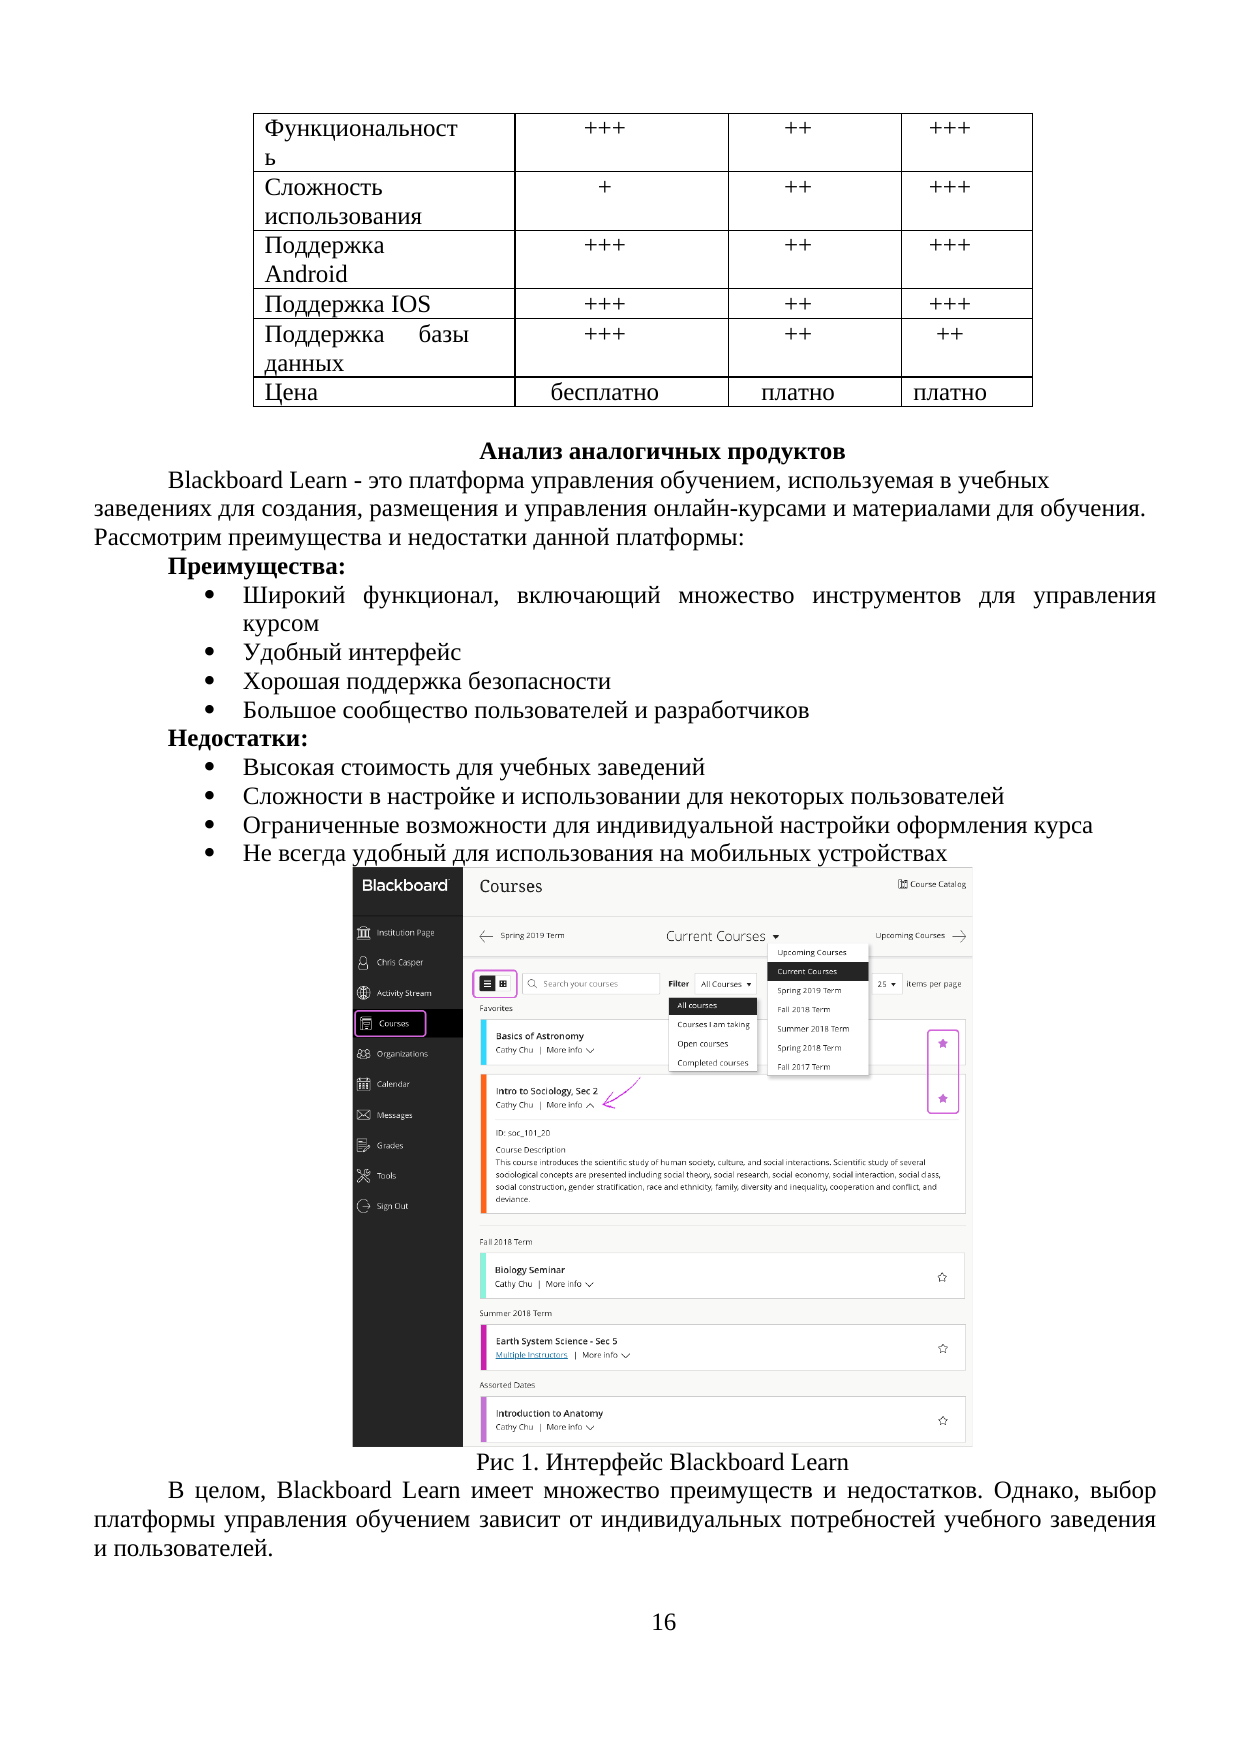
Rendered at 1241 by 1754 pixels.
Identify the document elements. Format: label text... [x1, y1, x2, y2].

table_cell Поддержка Android [254, 231, 514, 288]
list Сложности в настройке и использовании для некоторых пользователей [205, 781, 1157, 810]
table_cell +++ [902, 114, 1032, 171]
text Преимущества: [94, 551, 1157, 580]
table_cell ++ [729, 172, 901, 229]
table_cell Поддержка базы данных [254, 319, 514, 376]
table_cell ++ [729, 231, 901, 288]
list Высокая стоимость для учебных заведений [205, 752, 1157, 781]
table_cell ++ [902, 319, 1032, 376]
list Хорошая поддержка безопасности [205, 666, 1157, 695]
list Ограниченные возможности для индивидуальной настройки оформления курса [205, 810, 1157, 838]
list Большое сообщество пользователей и разработчиков [205, 695, 1157, 723]
table_cell платно [902, 378, 1032, 406]
table_cell +++ [516, 231, 728, 288]
table_cell Функциональность [254, 114, 514, 171]
table_cell +++ [516, 289, 728, 318]
picture [352, 867, 973, 1447]
table_cell платно [729, 378, 901, 406]
table_cell +++ [516, 114, 728, 171]
list Не всегда удобный для использования на мобильных устройствах [205, 838, 1157, 867]
table_cell +++ [902, 289, 1032, 318]
list Широкий функционал, включающий множество инструментов для управления курсом [205, 580, 1157, 637]
table_cell бесплатно [516, 378, 728, 406]
text Анализ аналогичных продуктов [94, 436, 1157, 465]
table_cell +++ [516, 319, 728, 376]
text Рис 1. Интерфейс Blackboard Learn [94, 1447, 1157, 1476]
table_cell +++ [902, 172, 1032, 229]
text Blackboard Learn - это платформа управления обучением, используемая в учебных заведениях для создания, размещения и управления онлайн-курсами и материалами для обучения. Рассмотрим преимущества и недостатки данной платформы: [94, 465, 1157, 551]
list Удобный интерфейс [205, 637, 1157, 666]
table_cell Цена [254, 378, 514, 406]
table_cell Поддержка IOS [254, 289, 514, 318]
table_cell ++ [729, 319, 901, 376]
table_cell +++ [902, 231, 1032, 288]
table_cell ++ [729, 289, 901, 318]
text Недостатки: [94, 723, 1157, 752]
text В целом, Blackboard Learn имеет множество преимуществ и недостатков. Однако, выбор платформы управления обучением зависит от индивидуальных потребностей учебного заведения и пользователей. [94, 1476, 1157, 1562]
table_cell ++ [729, 114, 901, 171]
table_cell + [516, 172, 728, 229]
table_cell Сложность использования [254, 172, 514, 229]
